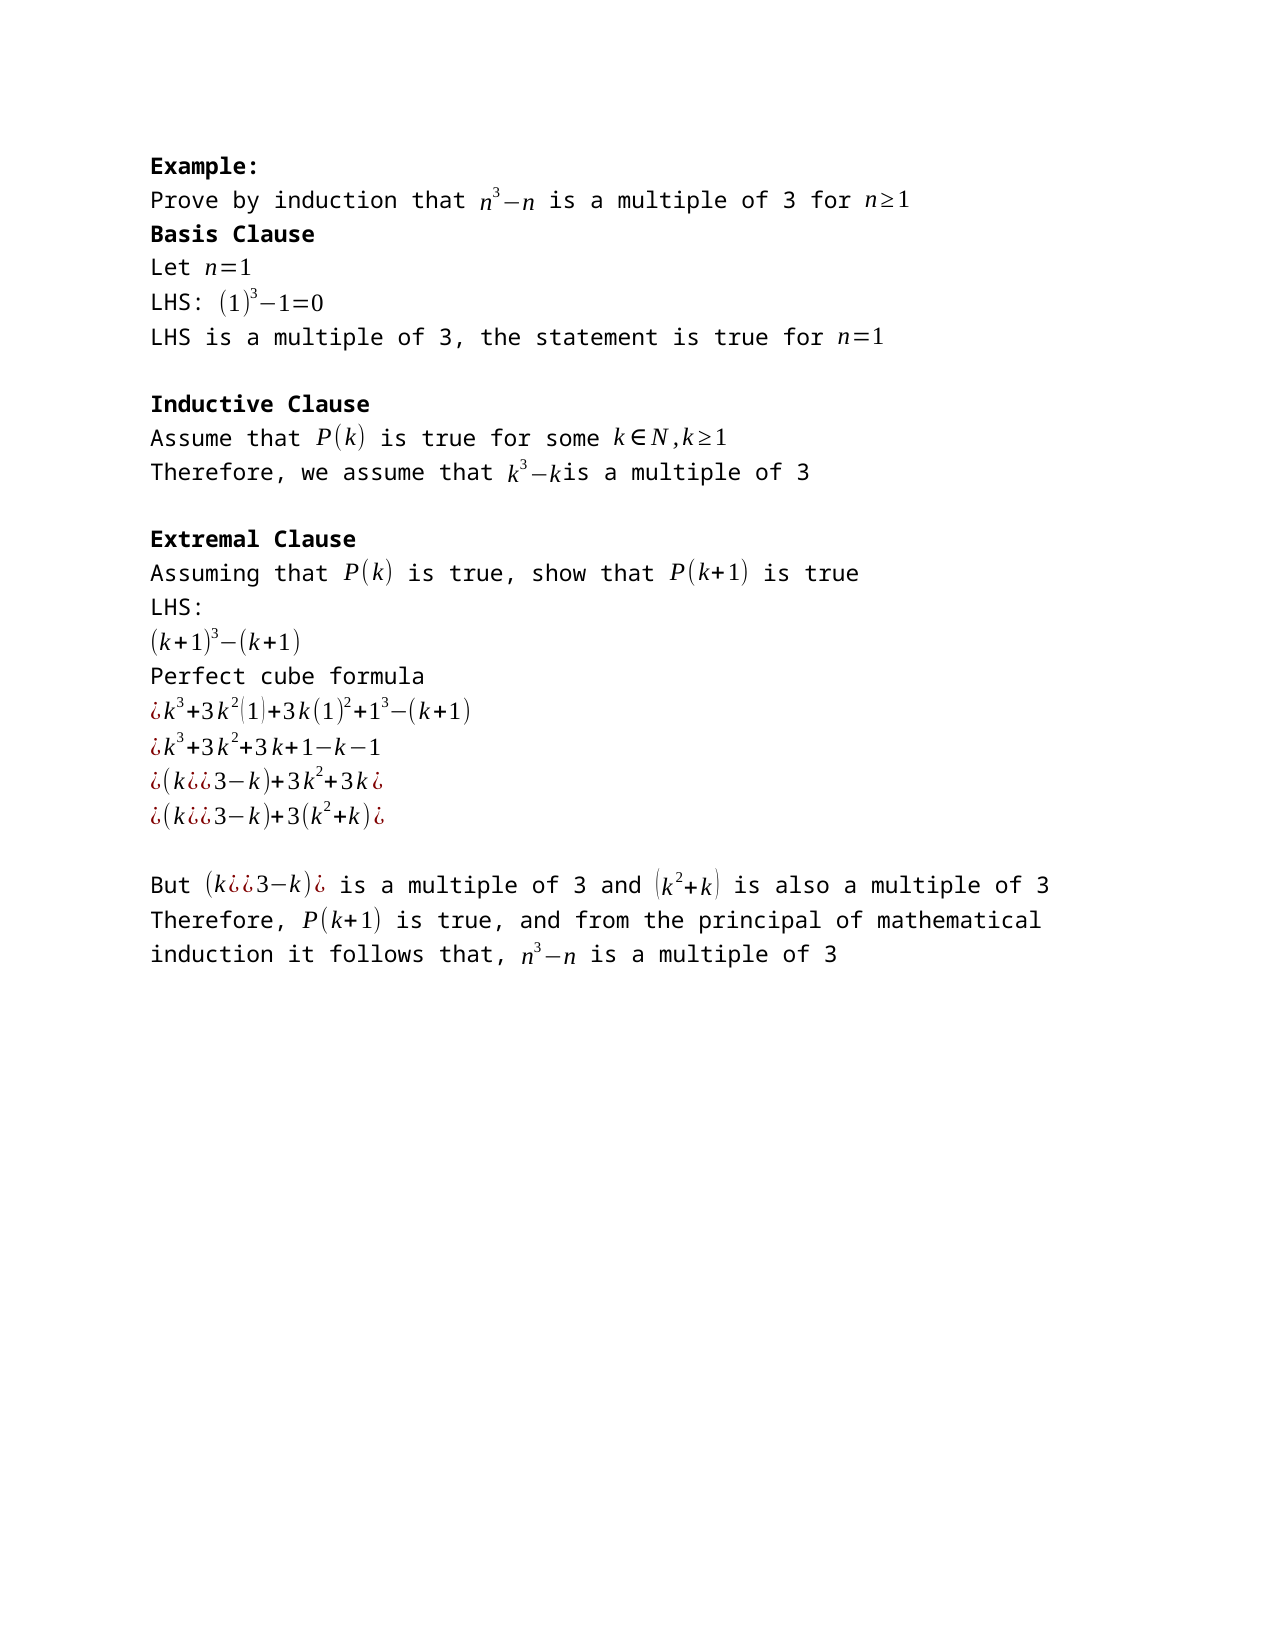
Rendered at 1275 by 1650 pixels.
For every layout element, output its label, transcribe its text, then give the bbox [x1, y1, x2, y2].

text Let [150, 251, 1125, 282]
text Assume that is true for some [150, 422, 1125, 453]
text But is a multiple of 3 and is also a multiple of 3 [150, 867, 1125, 902]
text Therefore, we assume that is a multiple of 3 [150, 455, 1125, 487]
text Assuming that is true, show that is true [150, 557, 1125, 588]
text Basis Clause [150, 217, 1125, 249]
text Extremal Clause [150, 523, 1125, 554]
text Inductive Clause [150, 388, 1125, 419]
text Prove by induction that is a multiple of 3 for [150, 184, 1125, 215]
text Perfect cube formula [150, 659, 1125, 691]
text LHS: [150, 590, 1125, 622]
text LHS: [150, 285, 1125, 318]
text LHS is a multiple of 3, the statement is true for [150, 320, 1125, 352]
text Therefore, is true, and from the principal of mathematical induction it follows that, is a multiple of 3 [150, 904, 1125, 969]
text Example: [150, 150, 1125, 181]
